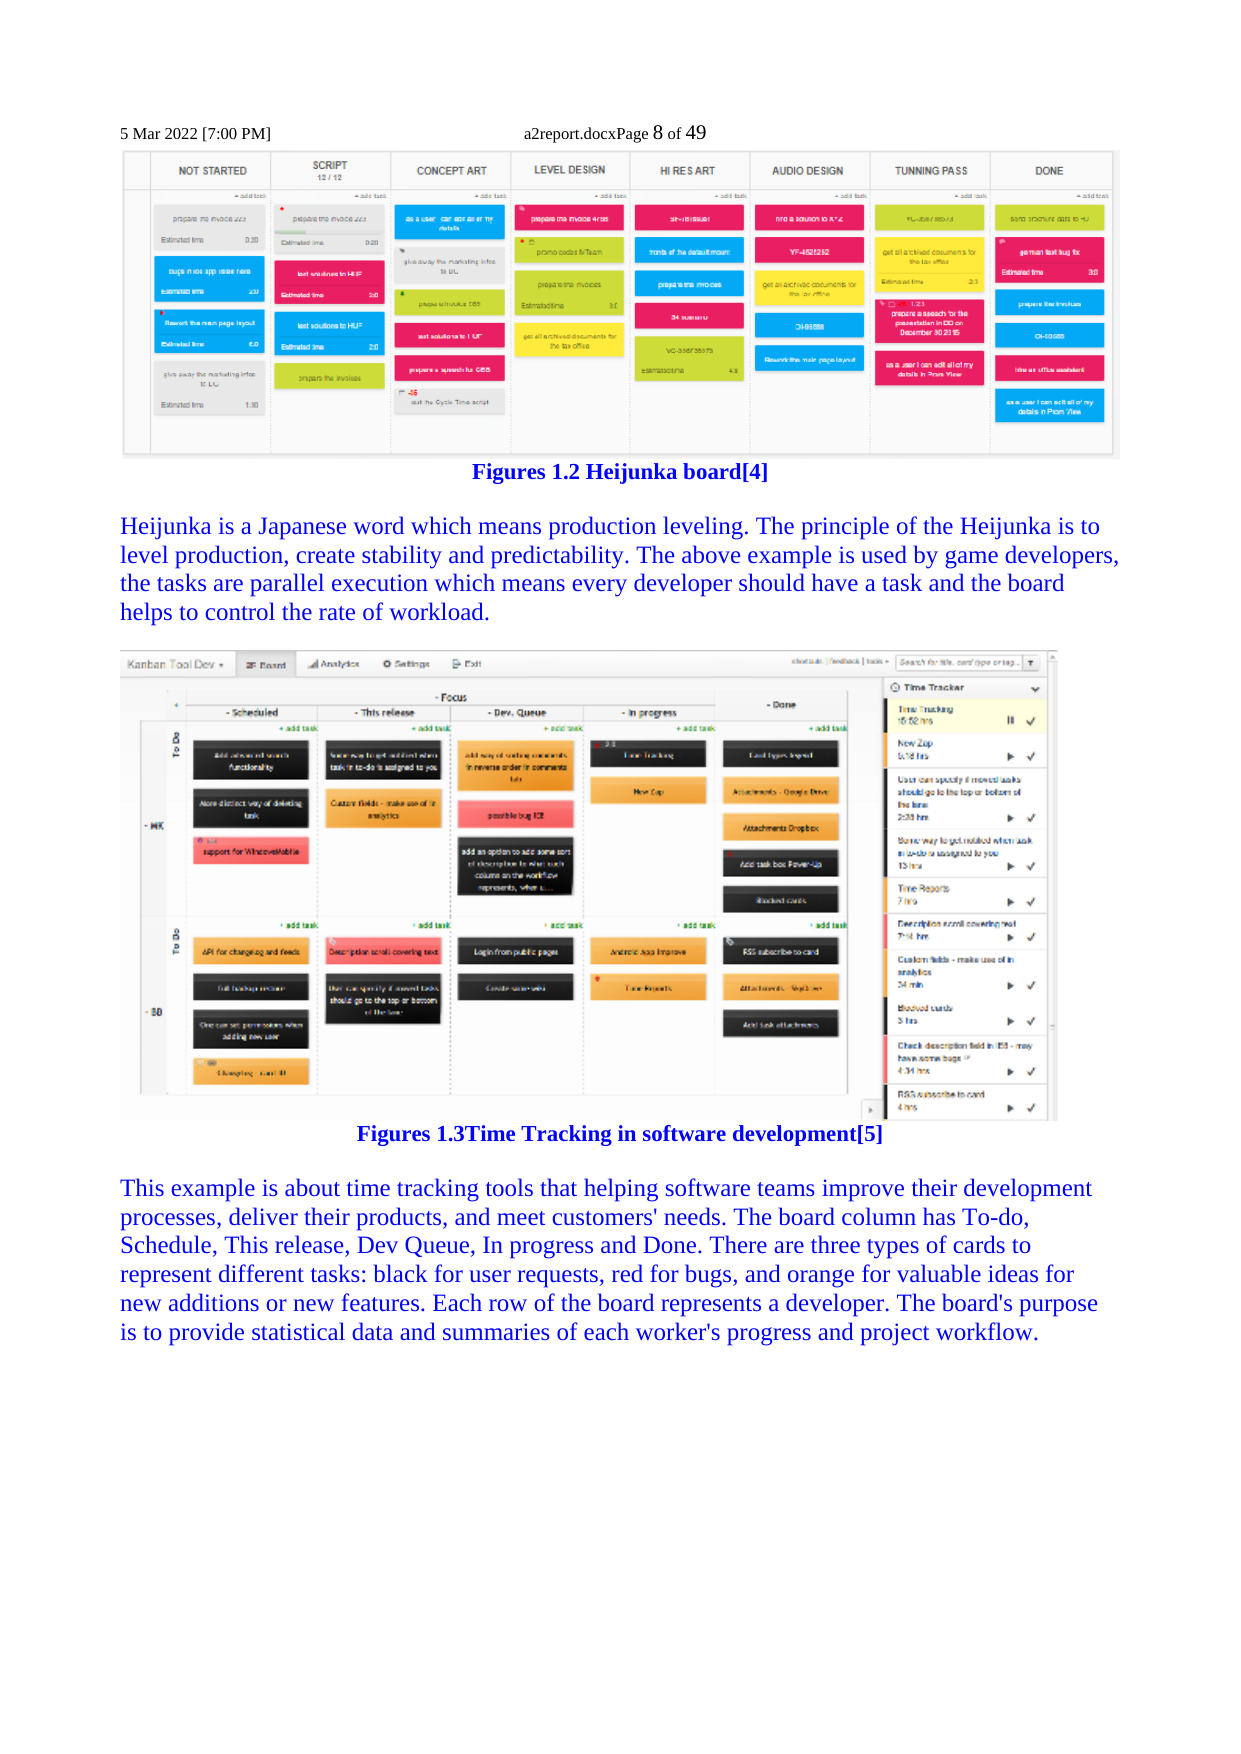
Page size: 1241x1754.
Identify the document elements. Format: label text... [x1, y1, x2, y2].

picture [120, 150, 1121, 459]
picture [120, 650, 1058, 1121]
text This example is about time tracking tools that helping software teams improve their development processes, deliver their products, and meet customers' needs. The board column has To-do, Schedule, This release, Dev Queue, In progress and Done. There are three types of cards to represent different tasks: black for user requests, red for bugs, and orange for valuable ideas for new additions or new features. Each row of the board represents a developer. The board's purpose is to provide statistical data and summaries of each worker's progress and project workflow. [120, 1173, 1120, 1346]
text Figures 1.2 Heijunka board[4] [120, 459, 1120, 485]
text Heijunka is a Japanese word which means production leveling. The principle of the Heijunka is to level production, create stability and predictability. The above example is used by game developers, the tasks are parallel execution which means every developer should have a task and the board helps to control the rate of workload. [120, 511, 1120, 626]
text Figures 1.3Time Tracking in software development[5] [120, 1120, 1120, 1147]
